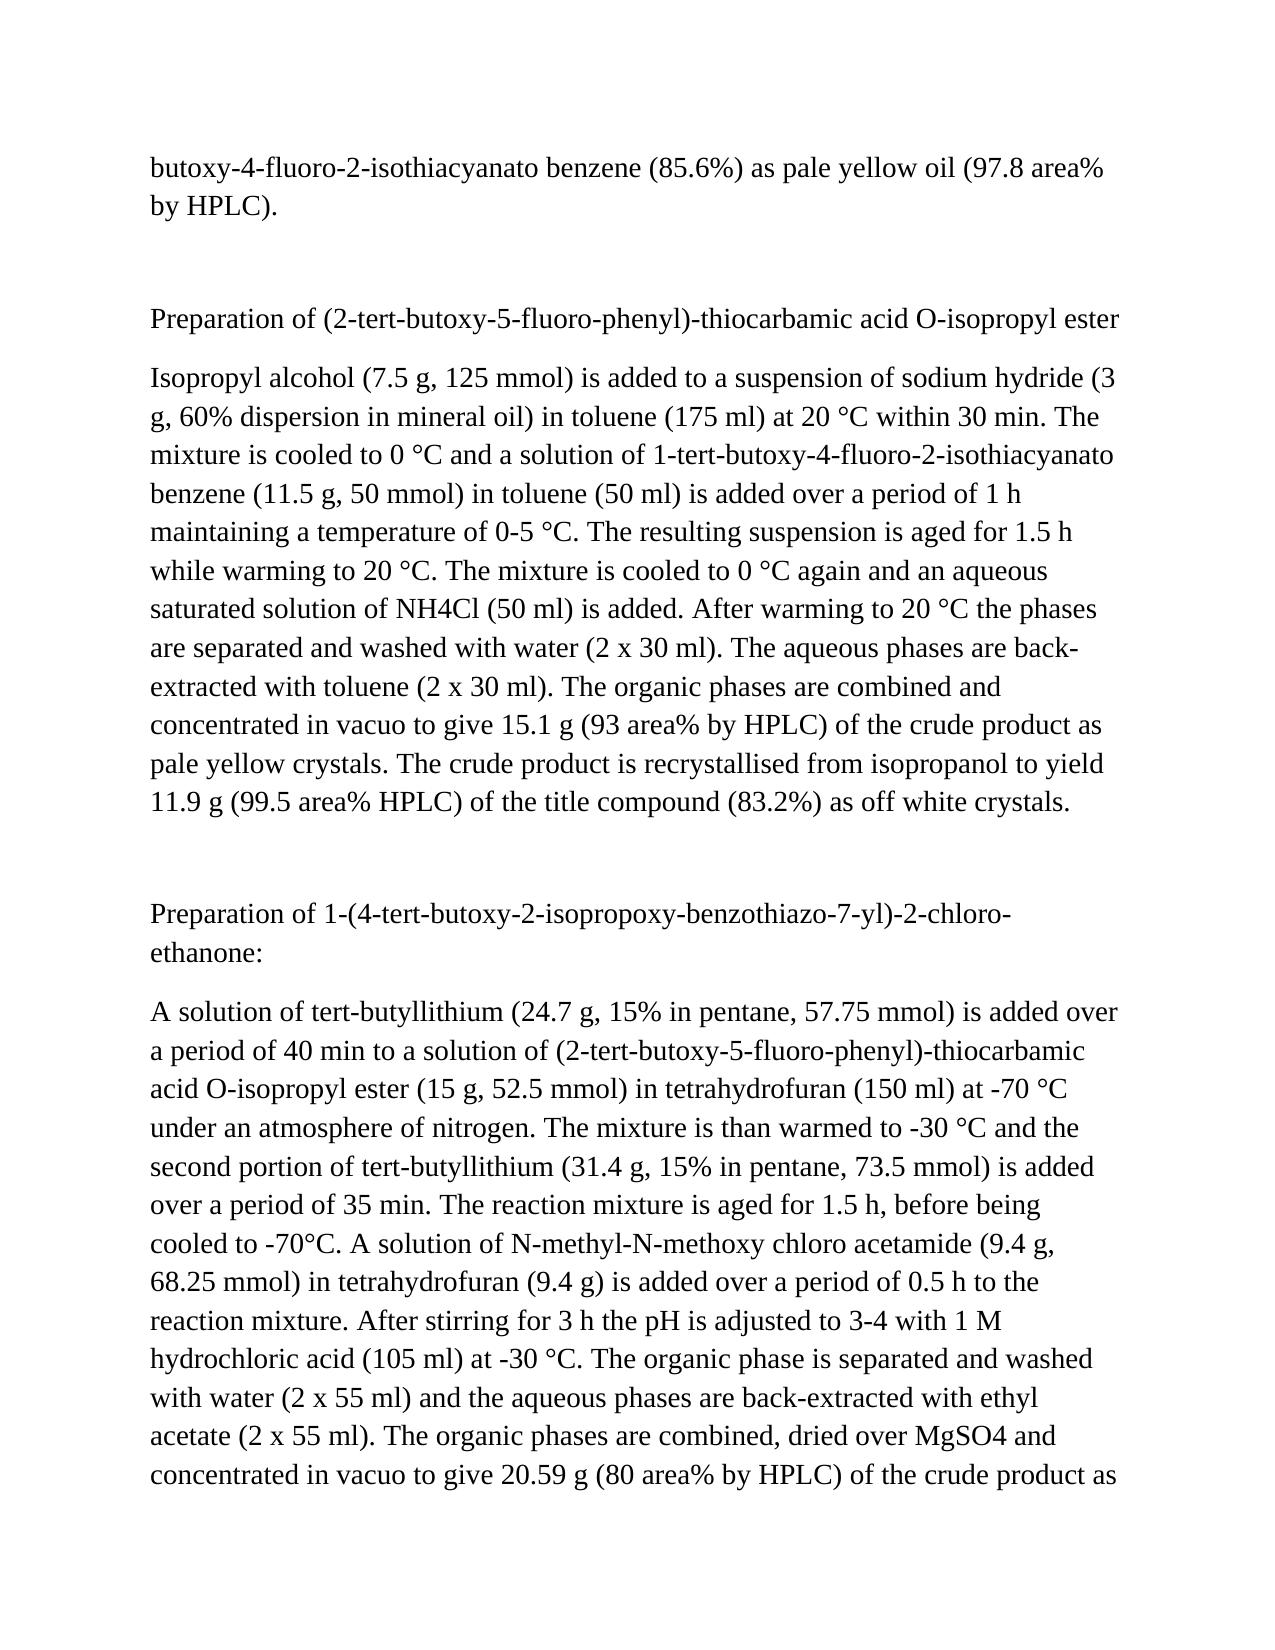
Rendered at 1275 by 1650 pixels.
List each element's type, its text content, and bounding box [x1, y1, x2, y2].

text Preparation of (2-tert-butoxy-5-fluoro-phenyl)-thiocarbamic acid O-isopropyl ester [150, 301, 1125, 334]
text Isopropyl alcohol (7.5 g, 125 mmol) is added to a suspension of sodium hydride (3 g, 60% dispersion in mineral oil) in toluene (175 ml) at 20 °C within 30 min. The mixture is cooled to 0 °C and a solution of 1-tert-butoxy-4-fluoro-2-isothiacyanato benzene (11.5 g, 50 mmol) in toluene (50 ml) is added over a period of 1 h maintaining a temperature of 0-5 °C. The resulting suspension is aged for 1.5 h while warming to 20 °C. The mixture is cooled to 0 °C again and an aqueous saturated solution of NH4Cl (50 ml) is added. After warming to 20 °C the phases are separated and washed with water (2 x 30 ml). The aqueous phases are back-extracted with toluene (2 x 30 ml). The organic phases are combined and concentrated in vacuo to give 15.1 g (93 area% by HPLC) of the crude product as pale yellow crystals. The crude product is recrystallised from isopropanol to yield 11.9 g (99.5 area% HPLC) of the title compound (83.2%) as off white crystals. [150, 360, 1125, 818]
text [150, 994, 1125, 1491]
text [150, 150, 1125, 222]
text Preparation of 1-(4-tert-butoxy-2-isopropoxy-benzothiazo-7-yl)-2-chloro-ethanone: [150, 897, 1125, 969]
